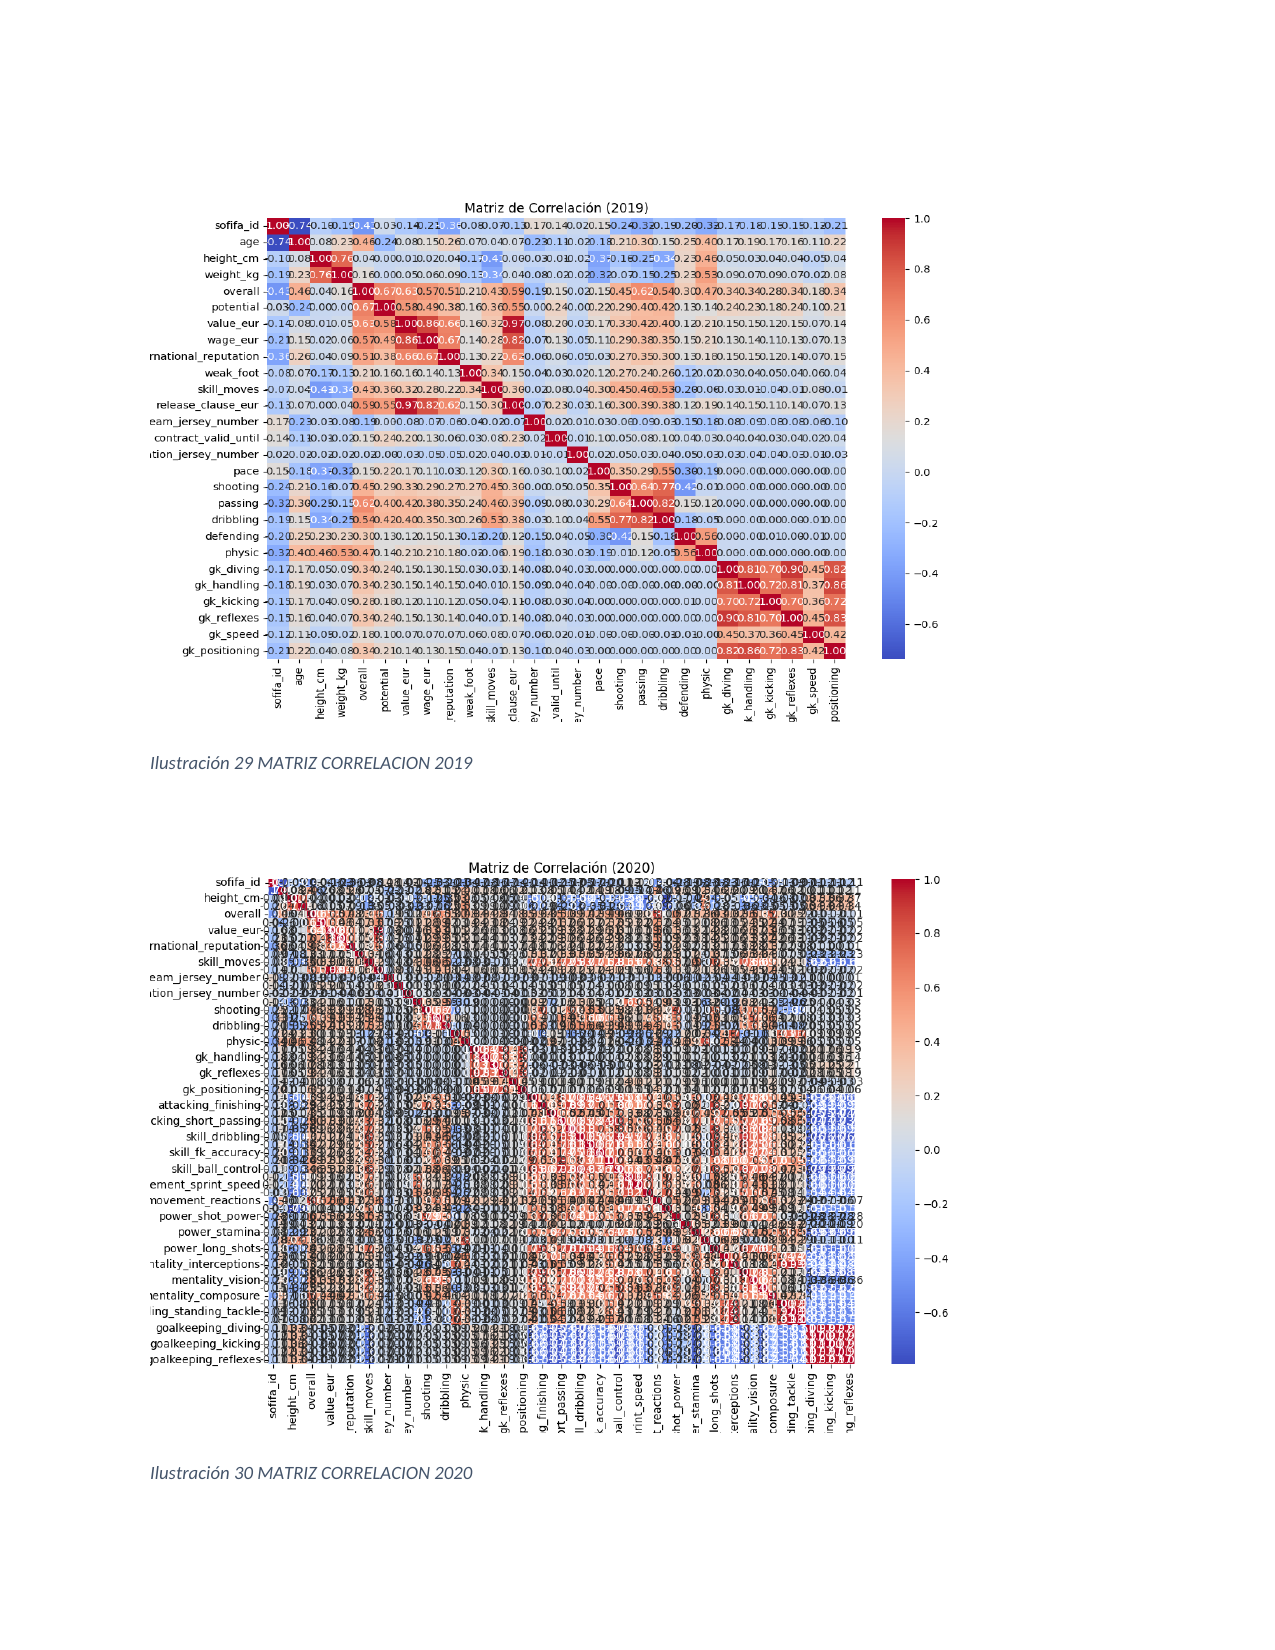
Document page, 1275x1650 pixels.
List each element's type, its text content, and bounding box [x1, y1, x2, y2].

text Ilustración 30 MATRIZ CORRELACION 2020 [150, 1461, 1125, 1484]
text Ilustración 29 MATRIZ CORRELACION 2019 [150, 751, 1125, 774]
picture [150, 803, 1095, 1433]
picture [150, 150, 1083, 722]
